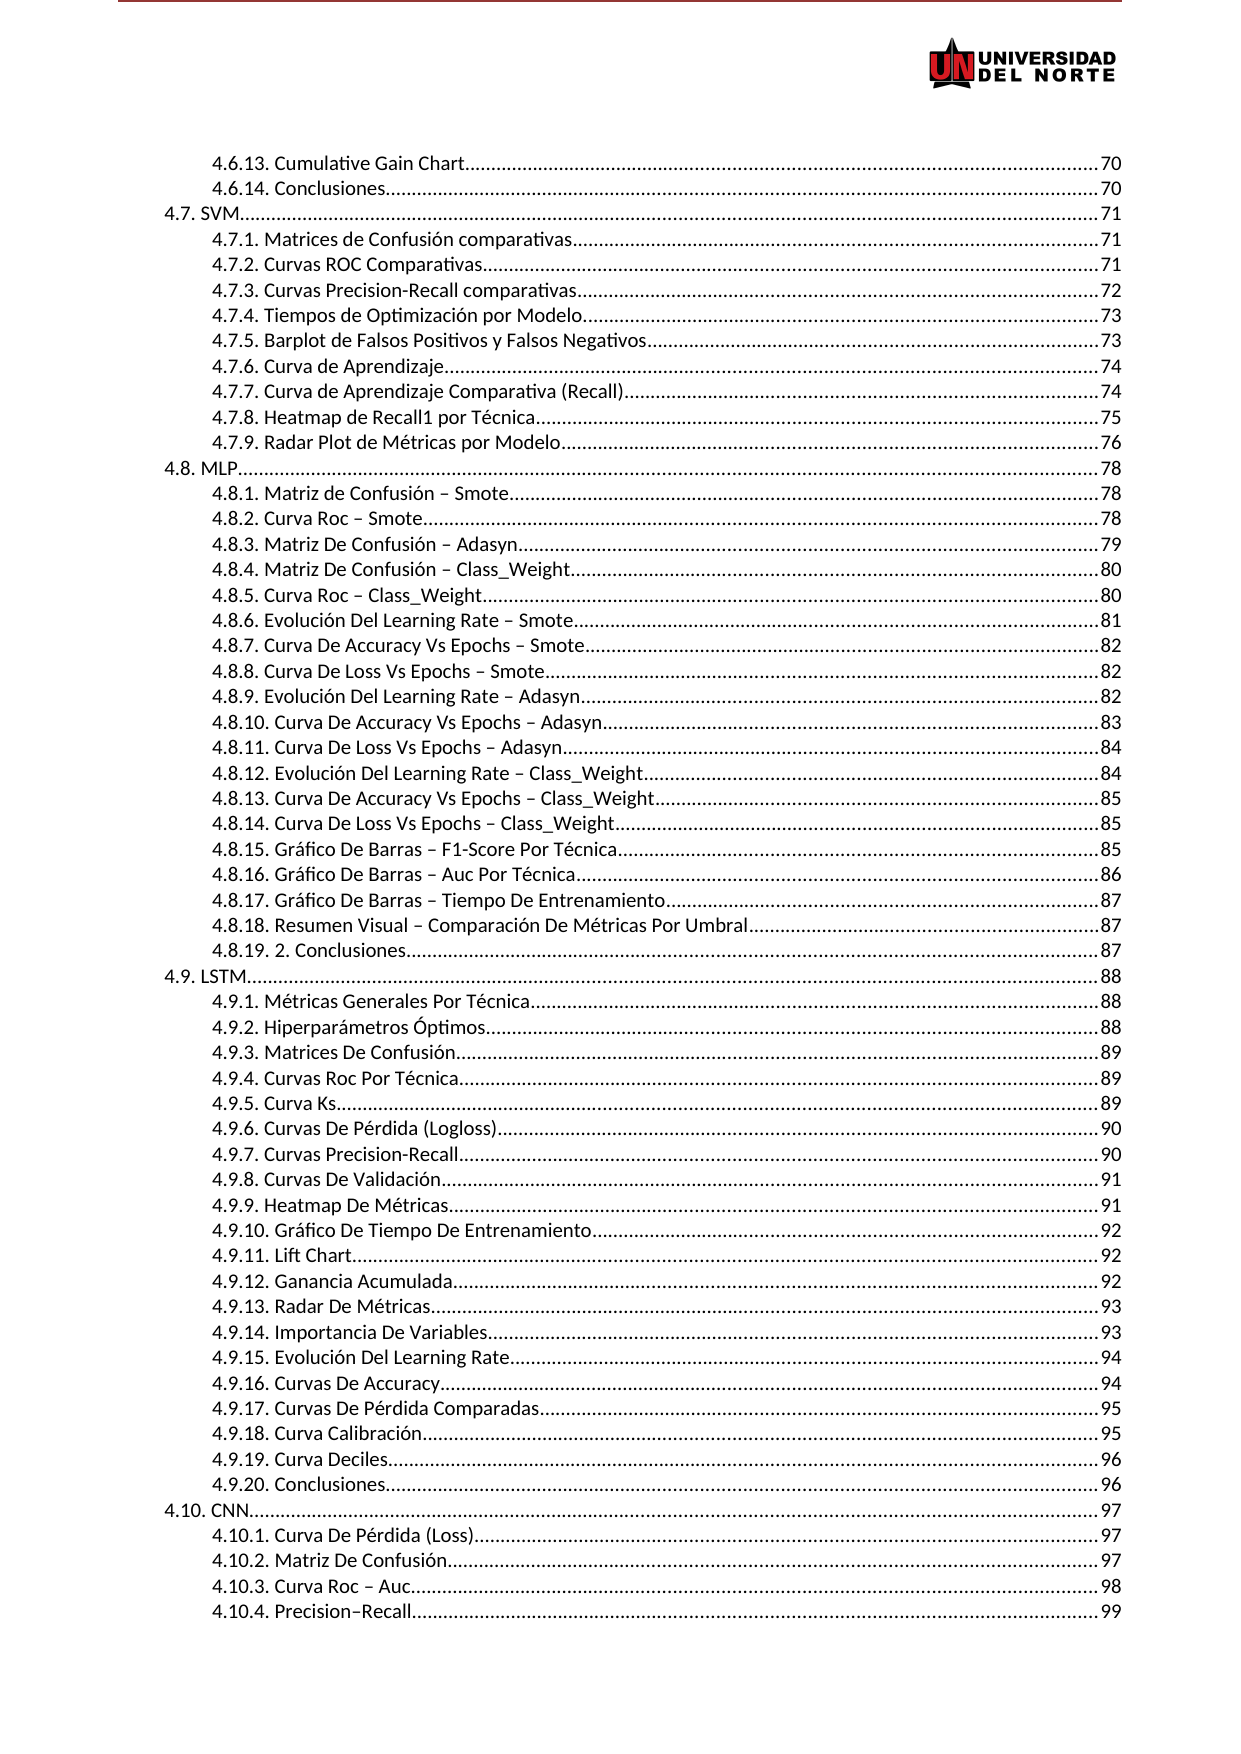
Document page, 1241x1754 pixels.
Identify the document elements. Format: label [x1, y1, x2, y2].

picture [922, 30, 1123, 96]
